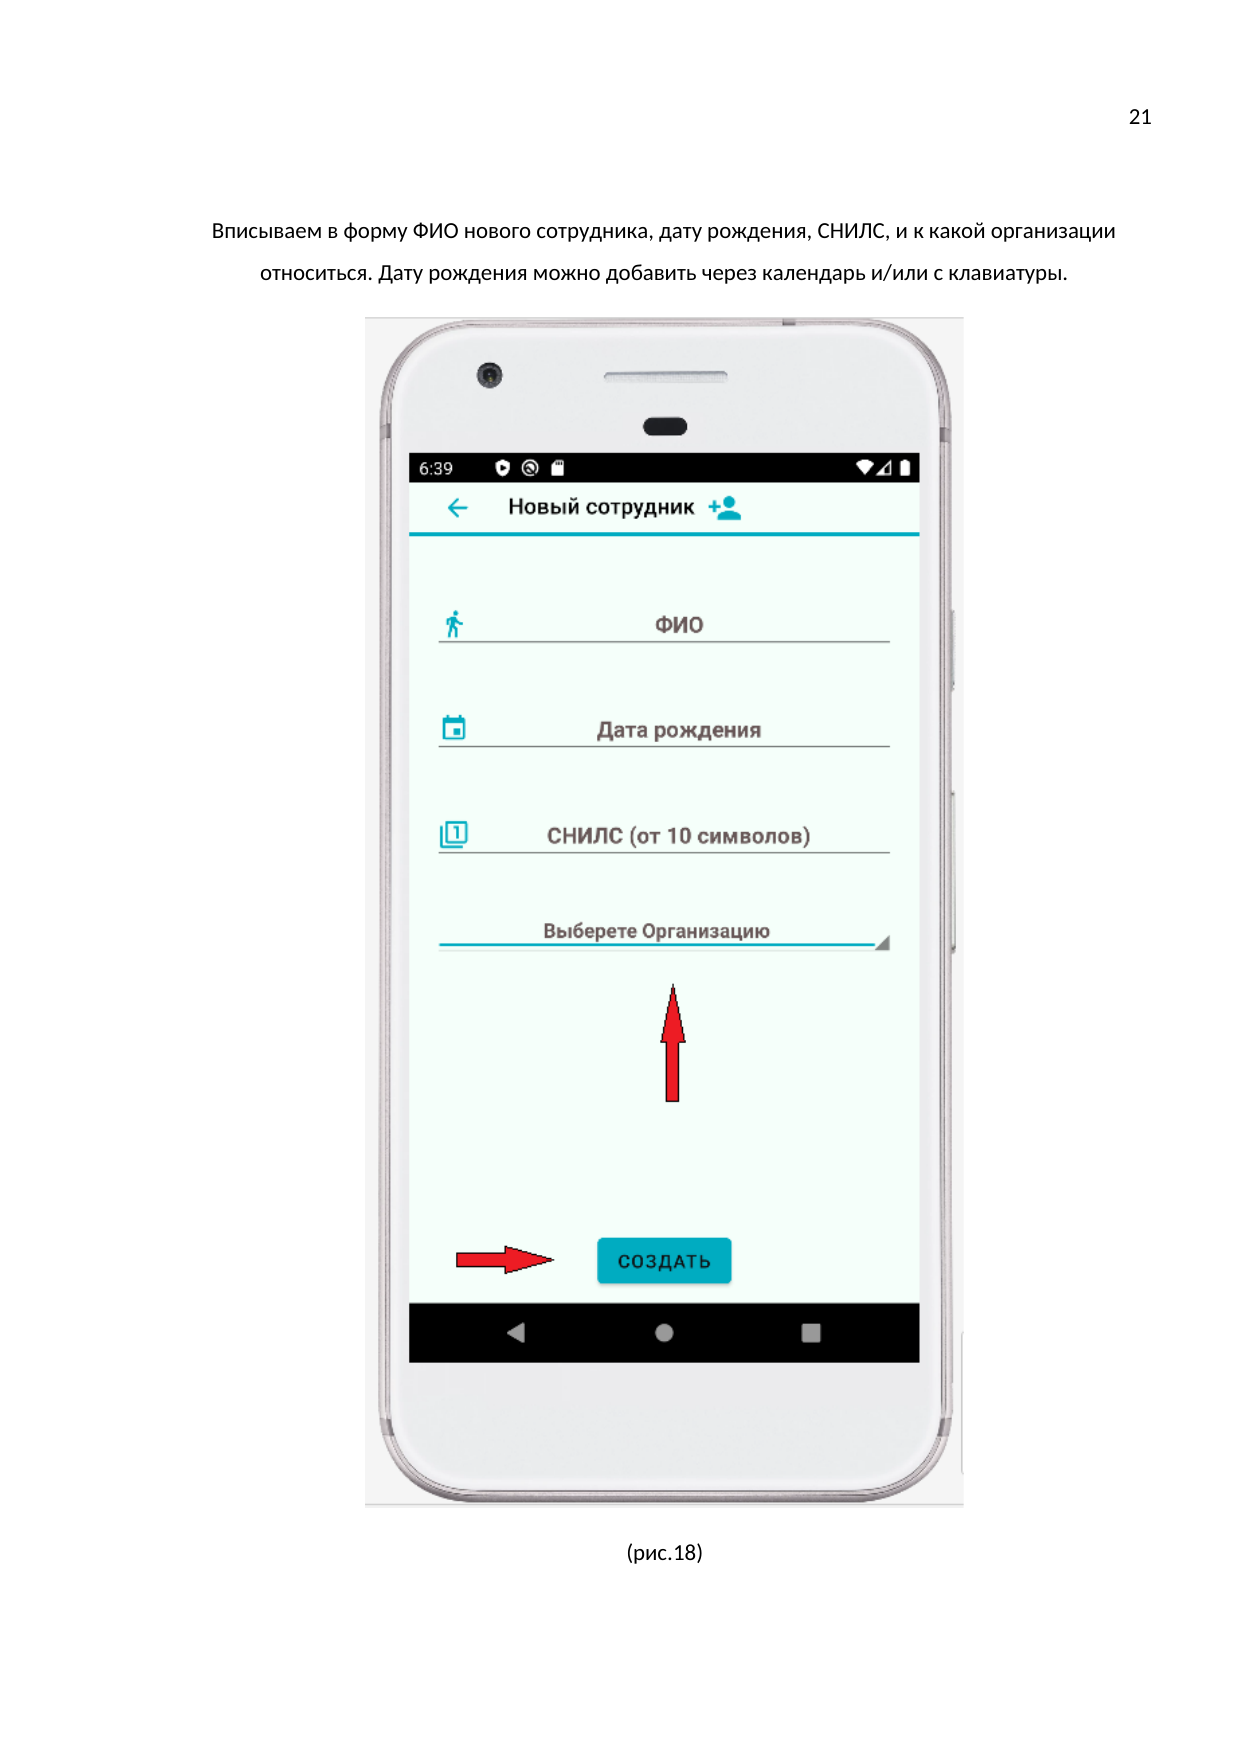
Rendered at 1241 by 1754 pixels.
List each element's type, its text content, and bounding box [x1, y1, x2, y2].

text Вписываем в форму ФИО нового сотрудника, дату рождения, СНИЛС, и к какой организации относиться. Дату рождения можно добавить через календарь и/или с клавиатуры. [177, 216, 1152, 286]
text (рис.18) [177, 1538, 1152, 1567]
picture [365, 317, 964, 1508]
